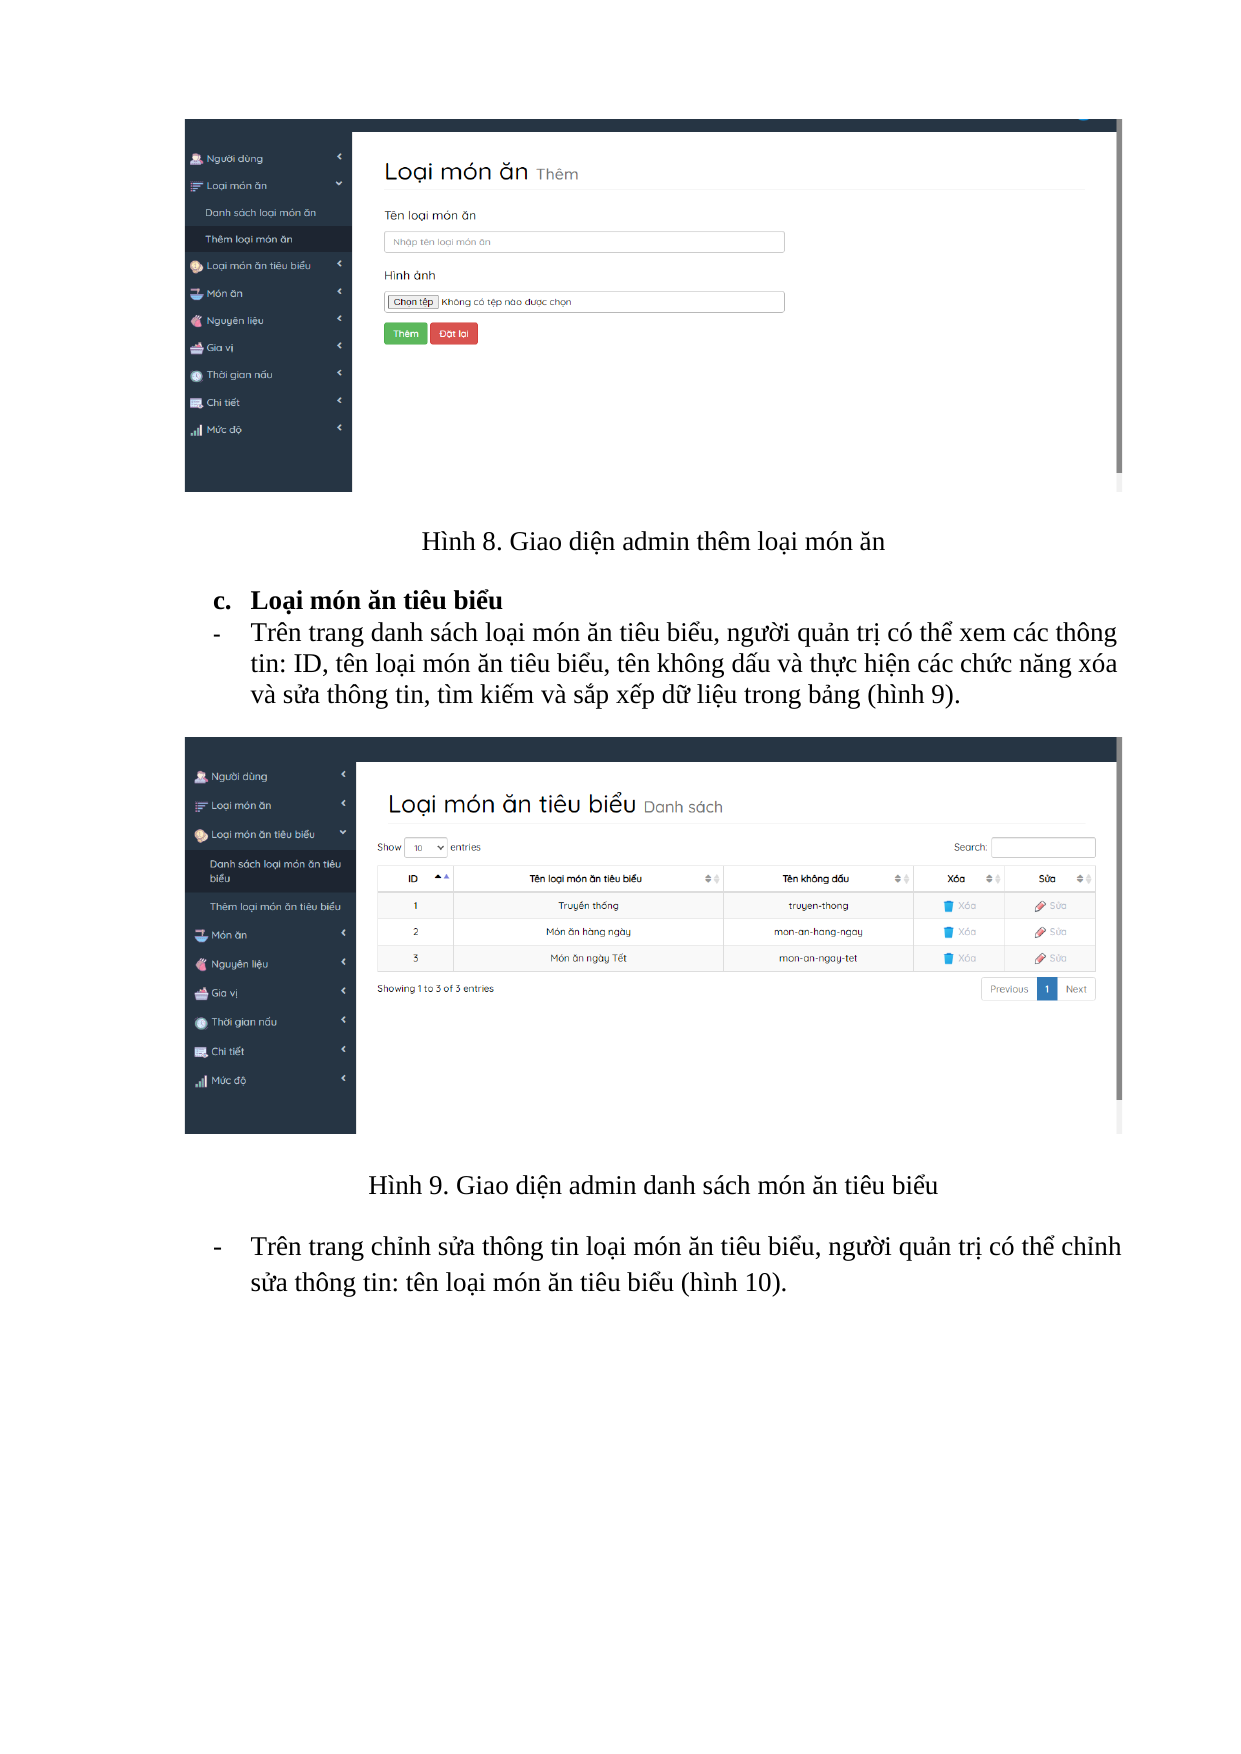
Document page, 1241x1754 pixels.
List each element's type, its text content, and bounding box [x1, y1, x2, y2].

list Loại món ăn tiêu biểu [213, 584, 1122, 616]
list Trên trang chỉnh sửa thông tin loại món ăn tiêu biểu, người quản trị có thể chỉnh sửa thông tin: tên loại món ăn tiêu biểu (hình 10). [213, 1230, 1122, 1297]
list Trên trang danh sách loại món ăn tiêu biểu, người quản trị có thể xem các thông tin: ID, tên loại món ăn tiêu biểu, tên không dấu và thực hiện các chức năng xóa và sửa thông tin, tìm kiếm và sắp xếp dữ liệu trong bảng (hình 9). [213, 616, 1122, 709]
picture [184, 119, 1123, 492]
picture [184, 737, 1123, 1134]
text Hình 8. Giao diện admin thêm loại món ăn [185, 524, 1122, 556]
text Hình 9. Giao diện admin danh sách món ăn tiêu biểu [185, 1169, 1122, 1200]
